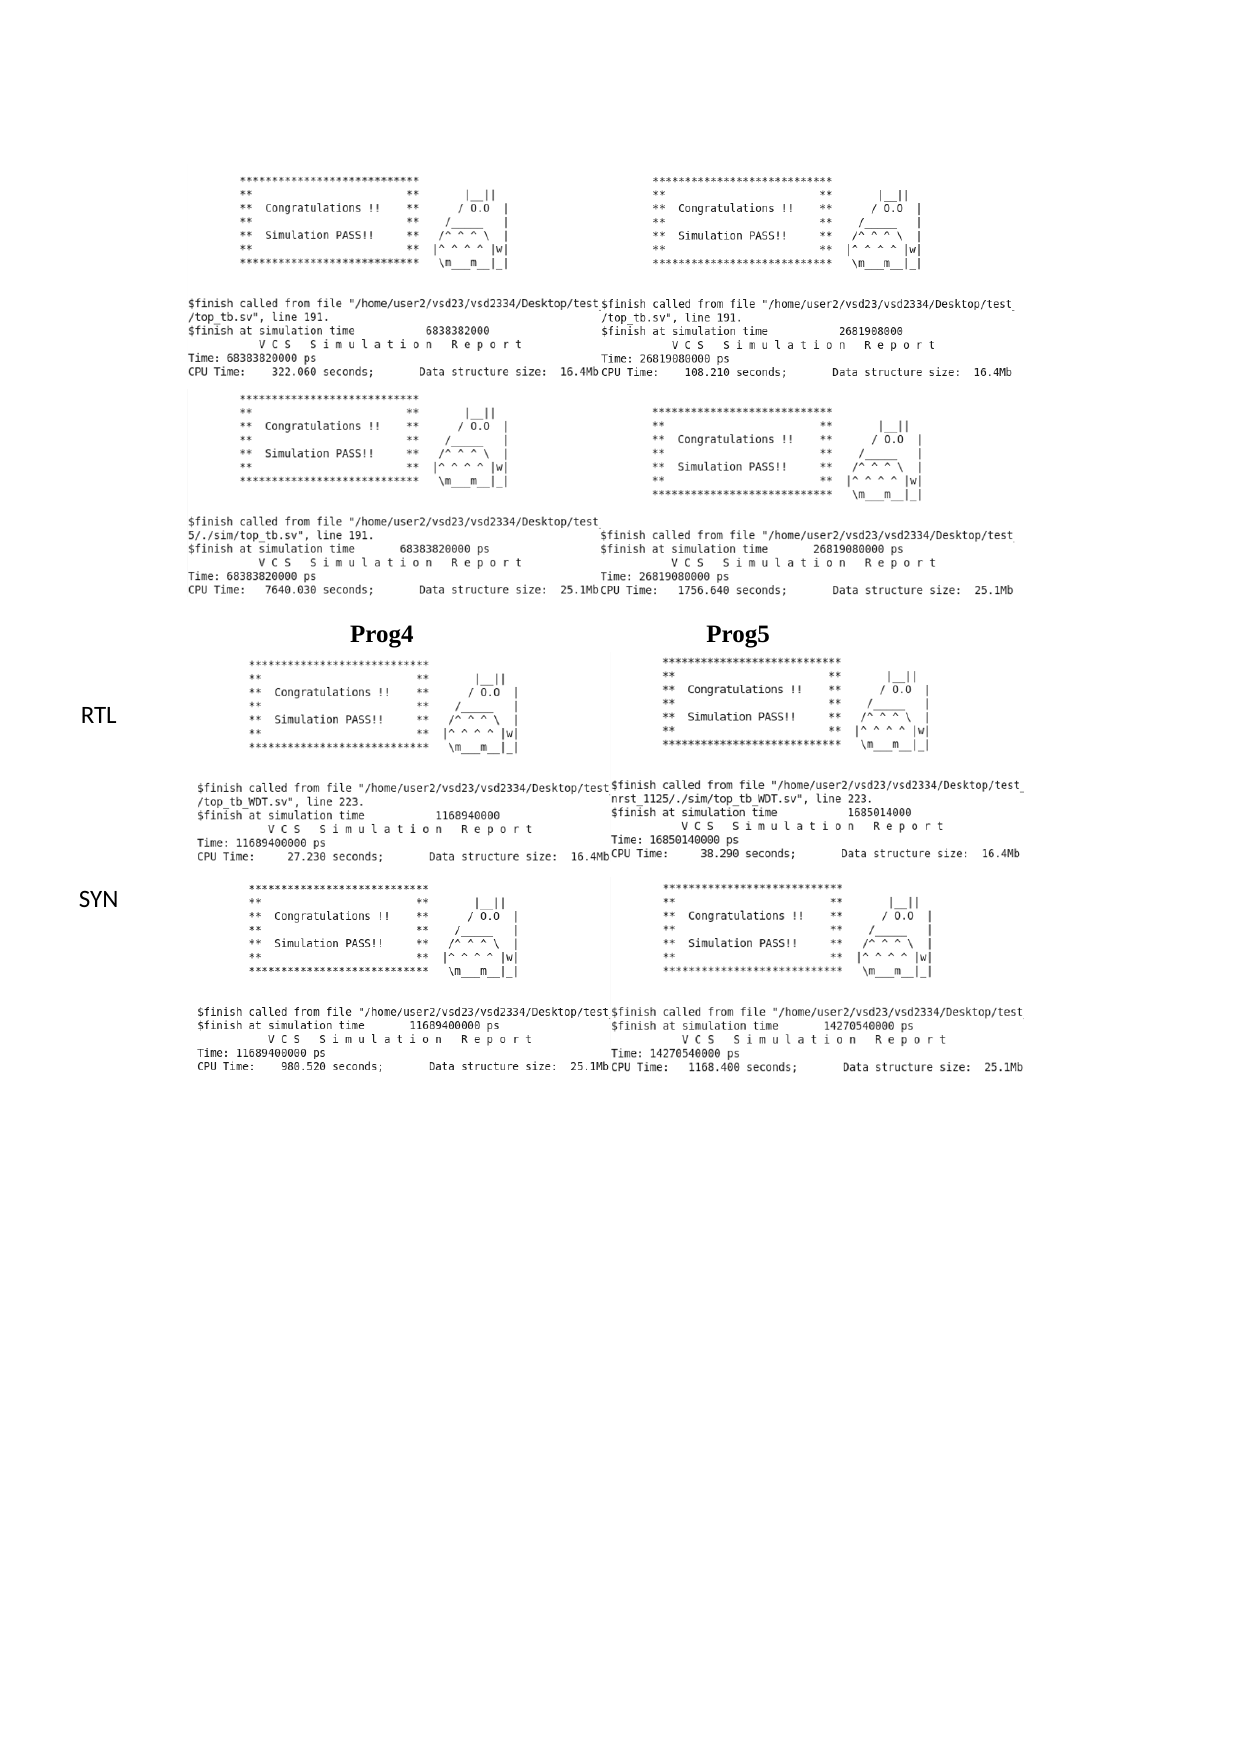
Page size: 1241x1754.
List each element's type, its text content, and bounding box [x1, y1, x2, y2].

text Prog4 Prog5 [187, 614, 1053, 652]
picture [187, 389, 1015, 597]
picture [187, 164, 1015, 379]
picture [197, 652, 1024, 862]
picture [197, 877, 1024, 1074]
